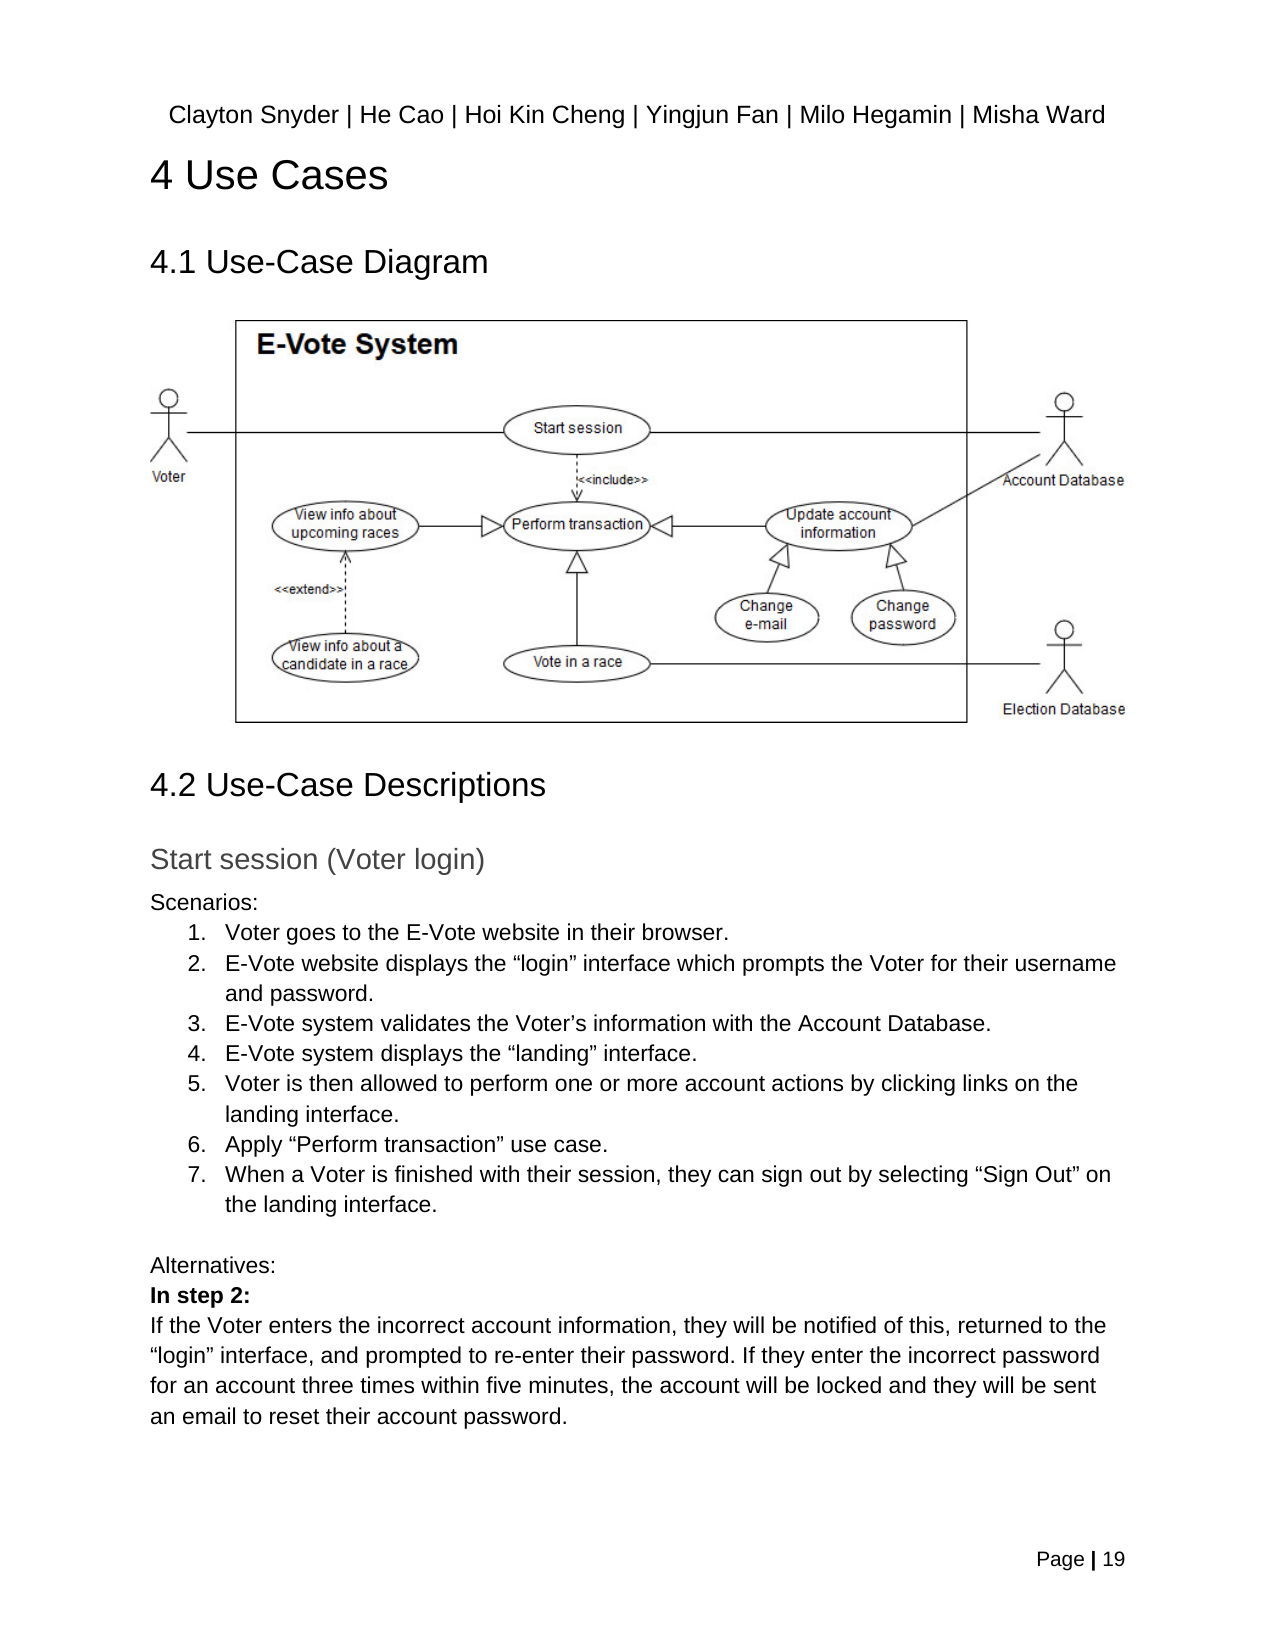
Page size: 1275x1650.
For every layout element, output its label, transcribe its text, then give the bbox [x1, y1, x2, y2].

text Alternatives: [150, 1252, 1125, 1278]
list E-Vote system displays the “landing” interface. [187, 1040, 1125, 1066]
list Voter is then allowed to perform one or more account actions by clicking links on the landing interface. [187, 1070, 1125, 1127]
text Scenarios: [150, 889, 1125, 915]
list Voter goes to the E-Vote website in their browser. [187, 919, 1125, 946]
subtitle Start session (Voter login) [150, 842, 1125, 876]
text If the Voter enters the incorrect account information, they will be notified of this, returned to the “login” interface, and prompted to re-enter their password. If they enter the incorrect password for an account three times within five minutes, the account will be locked and they will be sent an email to reset their account password. [150, 1312, 1125, 1429]
list E-Vote website displays the “login” interface which prompts the Voter for their username and password. [187, 949, 1125, 1006]
subtitle 4.1 Use-Case Diagram [150, 243, 1125, 281]
text In step 2: [150, 1282, 1125, 1308]
list Apply “Perform transaction” use case. [187, 1131, 1125, 1157]
list E-Vote system validates the Voter’s information with the Account Database. [187, 1010, 1125, 1036]
subtitle 4.2 Use-Case Descriptions [150, 765, 1125, 803]
picture [150, 320, 1125, 723]
subtitle 4 Use Cases [150, 150, 1125, 198]
list When a Voter is finished with their session, they can sign out by selecting “Sign Out” on the landing interface. [187, 1161, 1125, 1217]
